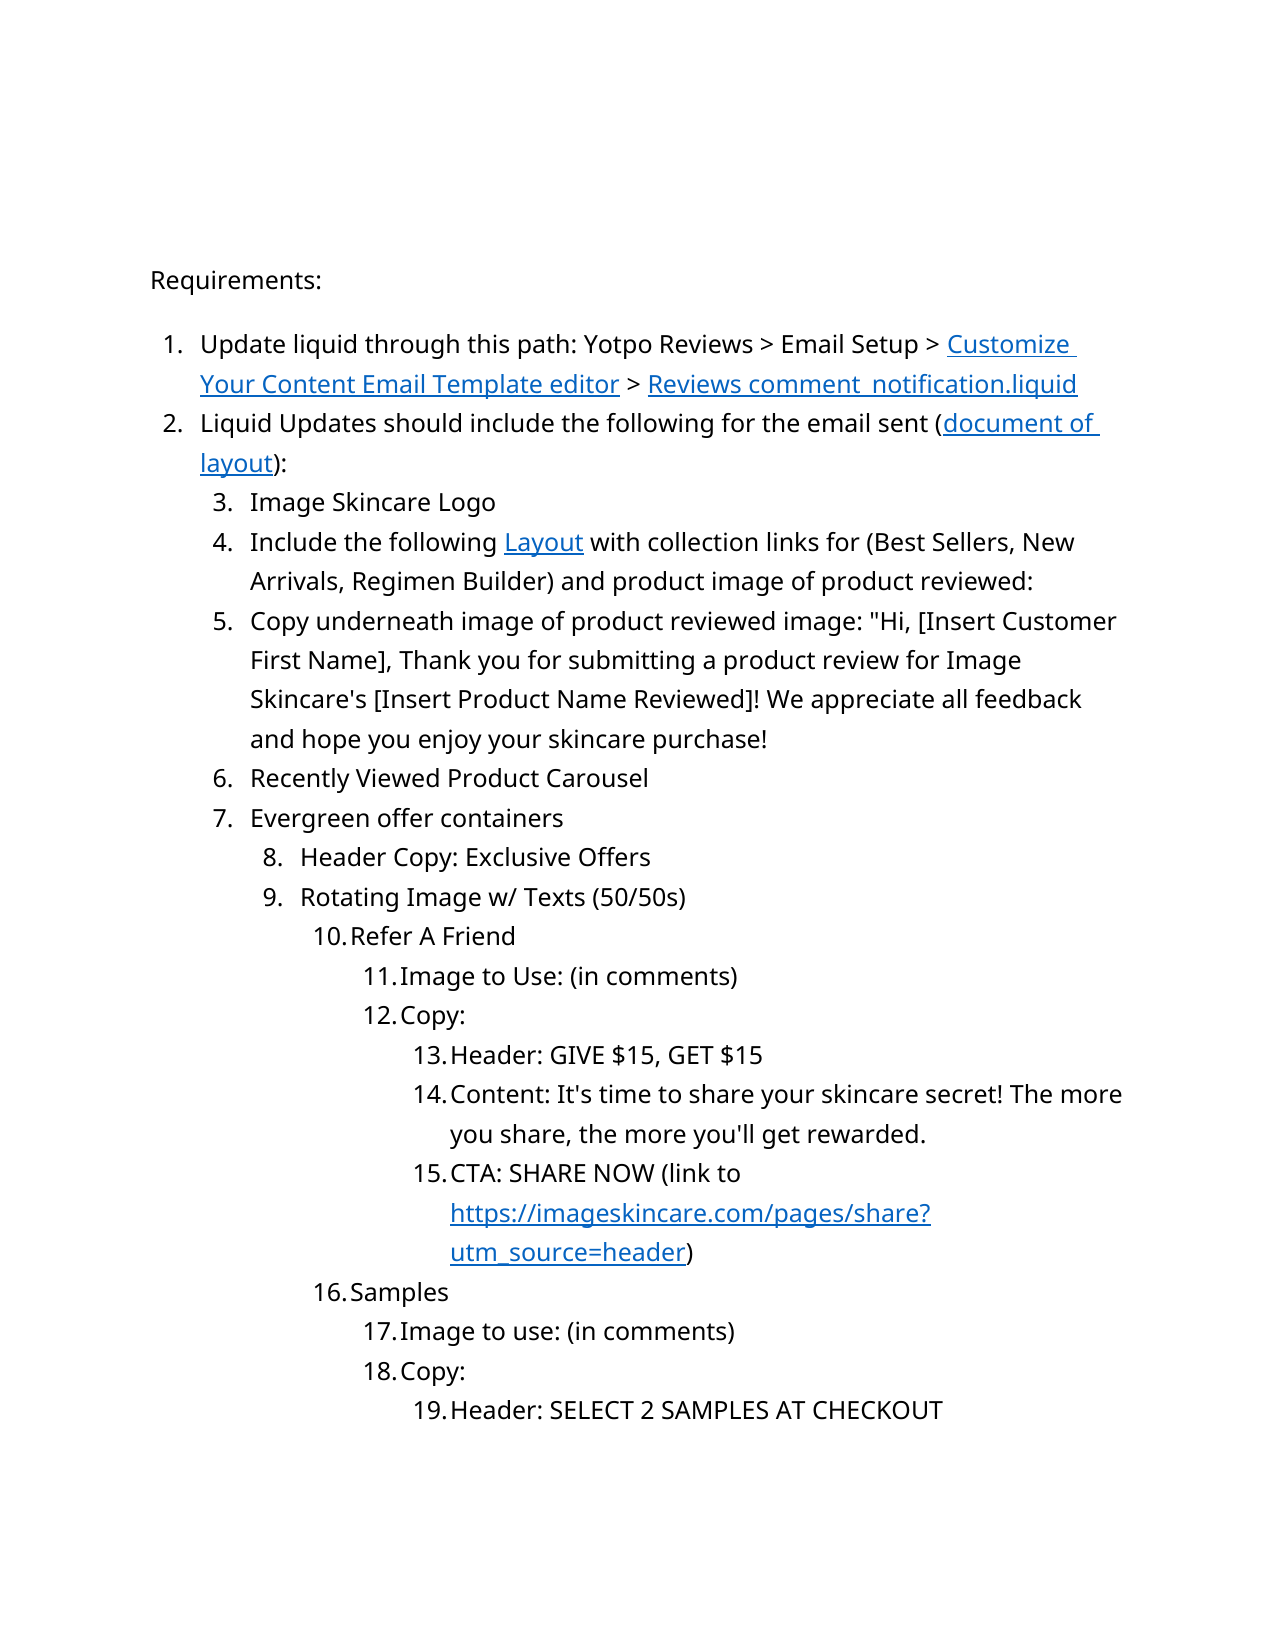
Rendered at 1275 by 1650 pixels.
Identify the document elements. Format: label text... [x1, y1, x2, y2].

list Recently Viewed Product Carousel [212, 761, 1125, 795]
list Samples [312, 1274, 1125, 1308]
list Header Copy: Exclusive Offers [262, 840, 1125, 874]
list Header: SELECT 2 SAMPLES AT CHECKOUT [412, 1393, 1125, 1427]
list Copy: [362, 998, 1125, 1032]
list Liquid Updates should include the following for the email sent (document of layout): [162, 406, 1125, 479]
list Copy: [362, 1353, 1125, 1387]
list CTA: SHARE NOW (link to https://imageskincare.com/pages/share?utm_source=header) [412, 1156, 1125, 1269]
list Update liquid through this path: Yotpo Reviews > Email Setup > Customize Your Content Email Template editor > Reviews comment_notification.liquid [162, 327, 1125, 400]
list Image to use: (in comments) [362, 1314, 1125, 1348]
list Evergreen offer containers [212, 801, 1125, 834]
list Refer A Friend [312, 919, 1125, 953]
list Image Skincare Logo [212, 485, 1125, 519]
list Include the following Layout with collection links for (Best Sellers, New Arrivals, Regimen Builder) and product image of product reviewed: [212, 524, 1125, 598]
text Requirements: [150, 262, 1125, 296]
list Image to Use: (in comments) [362, 958, 1125, 992]
list Content: It's time to share your skincare secret! The more you share, the more you'll get rewarded. [412, 1077, 1125, 1150]
list Rotating Image w/ Texts (50/50s) [262, 879, 1125, 913]
list Header: GIVE $15, GET $15 [412, 1037, 1125, 1071]
list Copy underneath image of product reviewed image: "Hi, [Insert Customer First Name], Thank you for submitting a product review for Image Skincare's [Insert Product Name Reviewed]! We appreciate all feedback and hope you enjoy your skincare purchase! [212, 603, 1125, 756]
